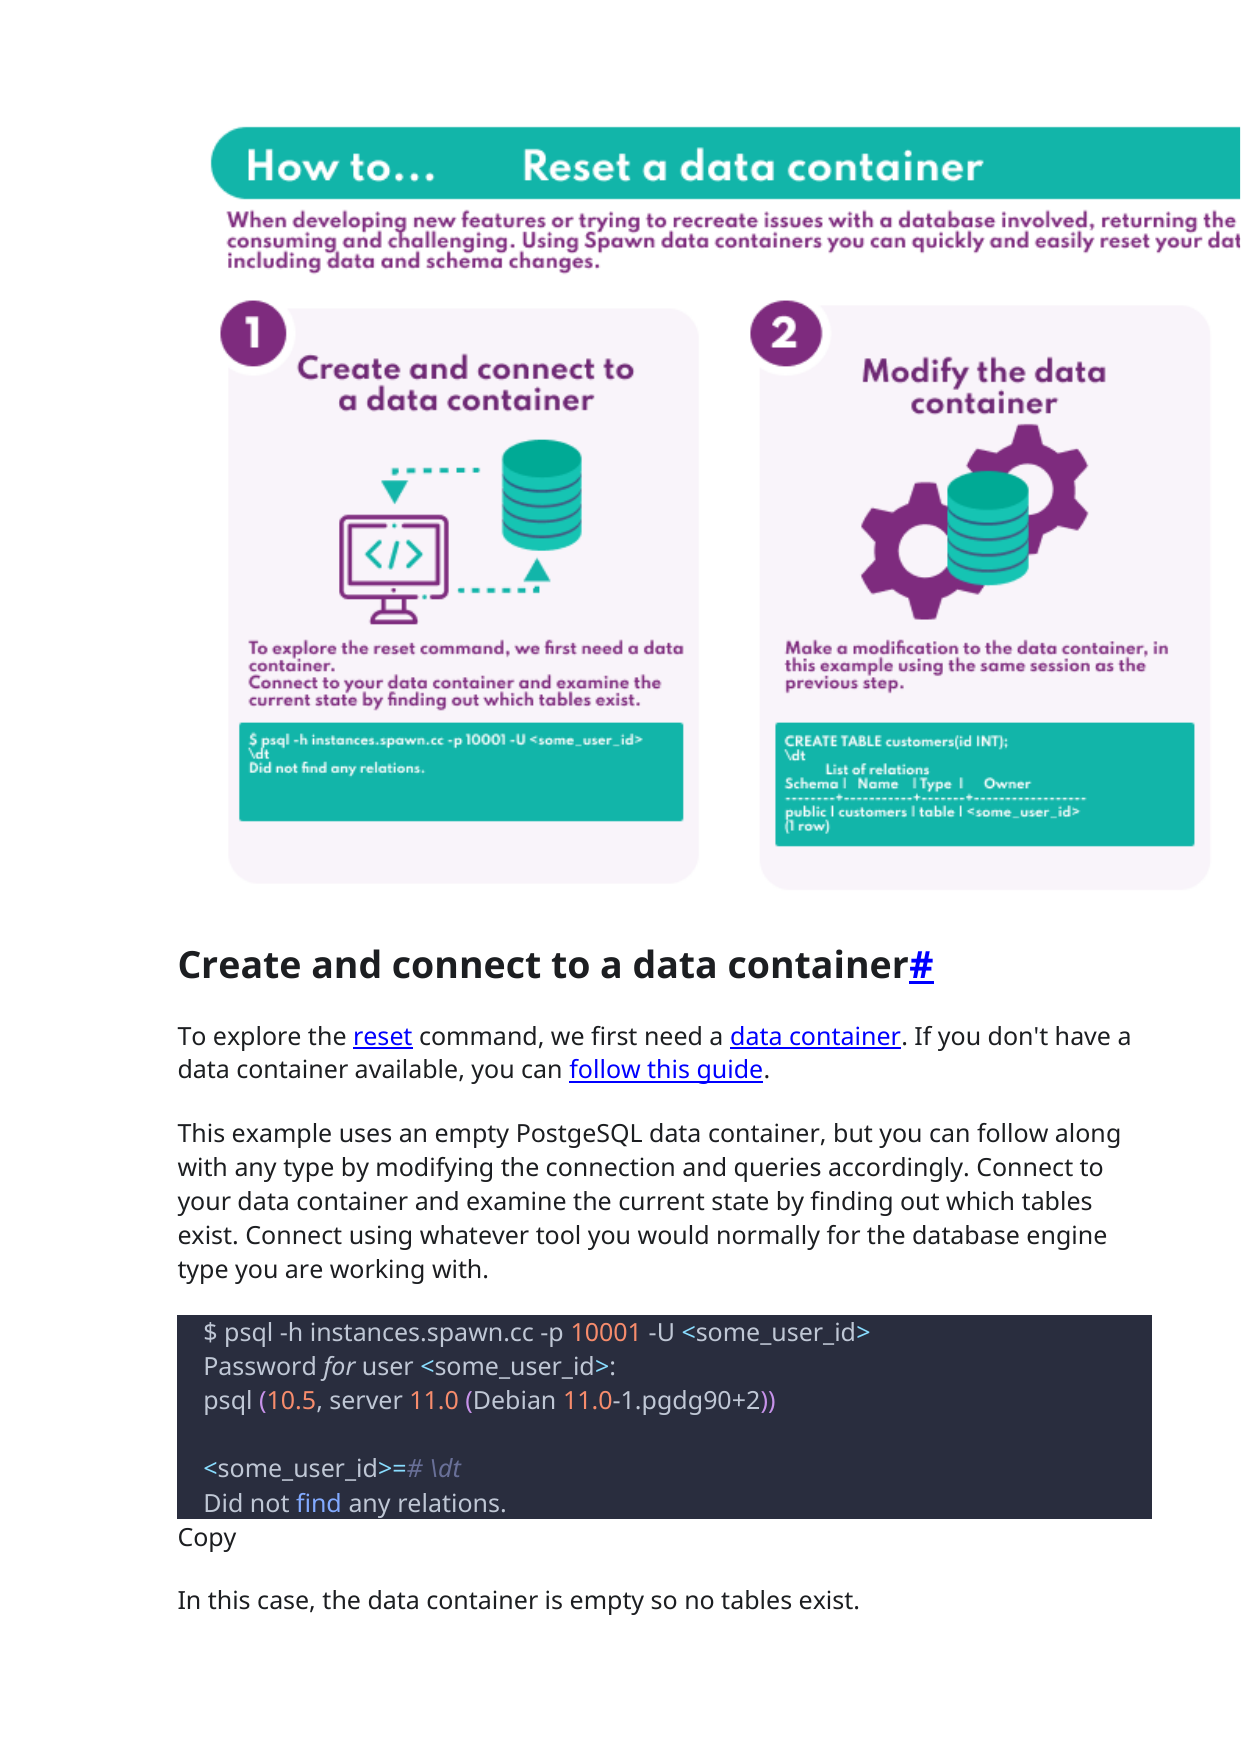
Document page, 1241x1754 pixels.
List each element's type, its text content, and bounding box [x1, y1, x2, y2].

text To explore the reset command, we first need a data container. If you don't have a data container available, you can follow this guide. [177, 1018, 1152, 1086]
text Create and connect to a data container# [177, 938, 1152, 989]
text <some_user_id>=# \dt [177, 1451, 1152, 1485]
text psql (10.5, server 11.0 (Debian 11.0-1.pgdg90+2)) [177, 1383, 1152, 1417]
text In this case, the data container is empty so no tables exist. [177, 1582, 1152, 1617]
picture [177, 118, 1241, 909]
text This example uses an empty PostgeSQL data container, but you can follow along with any type by modifying the connection and queries accordingly. Connect to your data container and examine the current state by finding out which tables exist. Connect using whatever tool you would normally for the database engine type you are working with. [177, 1115, 1152, 1286]
text Did not find any relations. [177, 1485, 1152, 1519]
text Password for user <some_user_id>: [177, 1349, 1152, 1383]
text $ psql -h instances.spawn.cc -p 10001 -U <some_user_id> [177, 1315, 1152, 1349]
text Copy [177, 1519, 1152, 1553]
